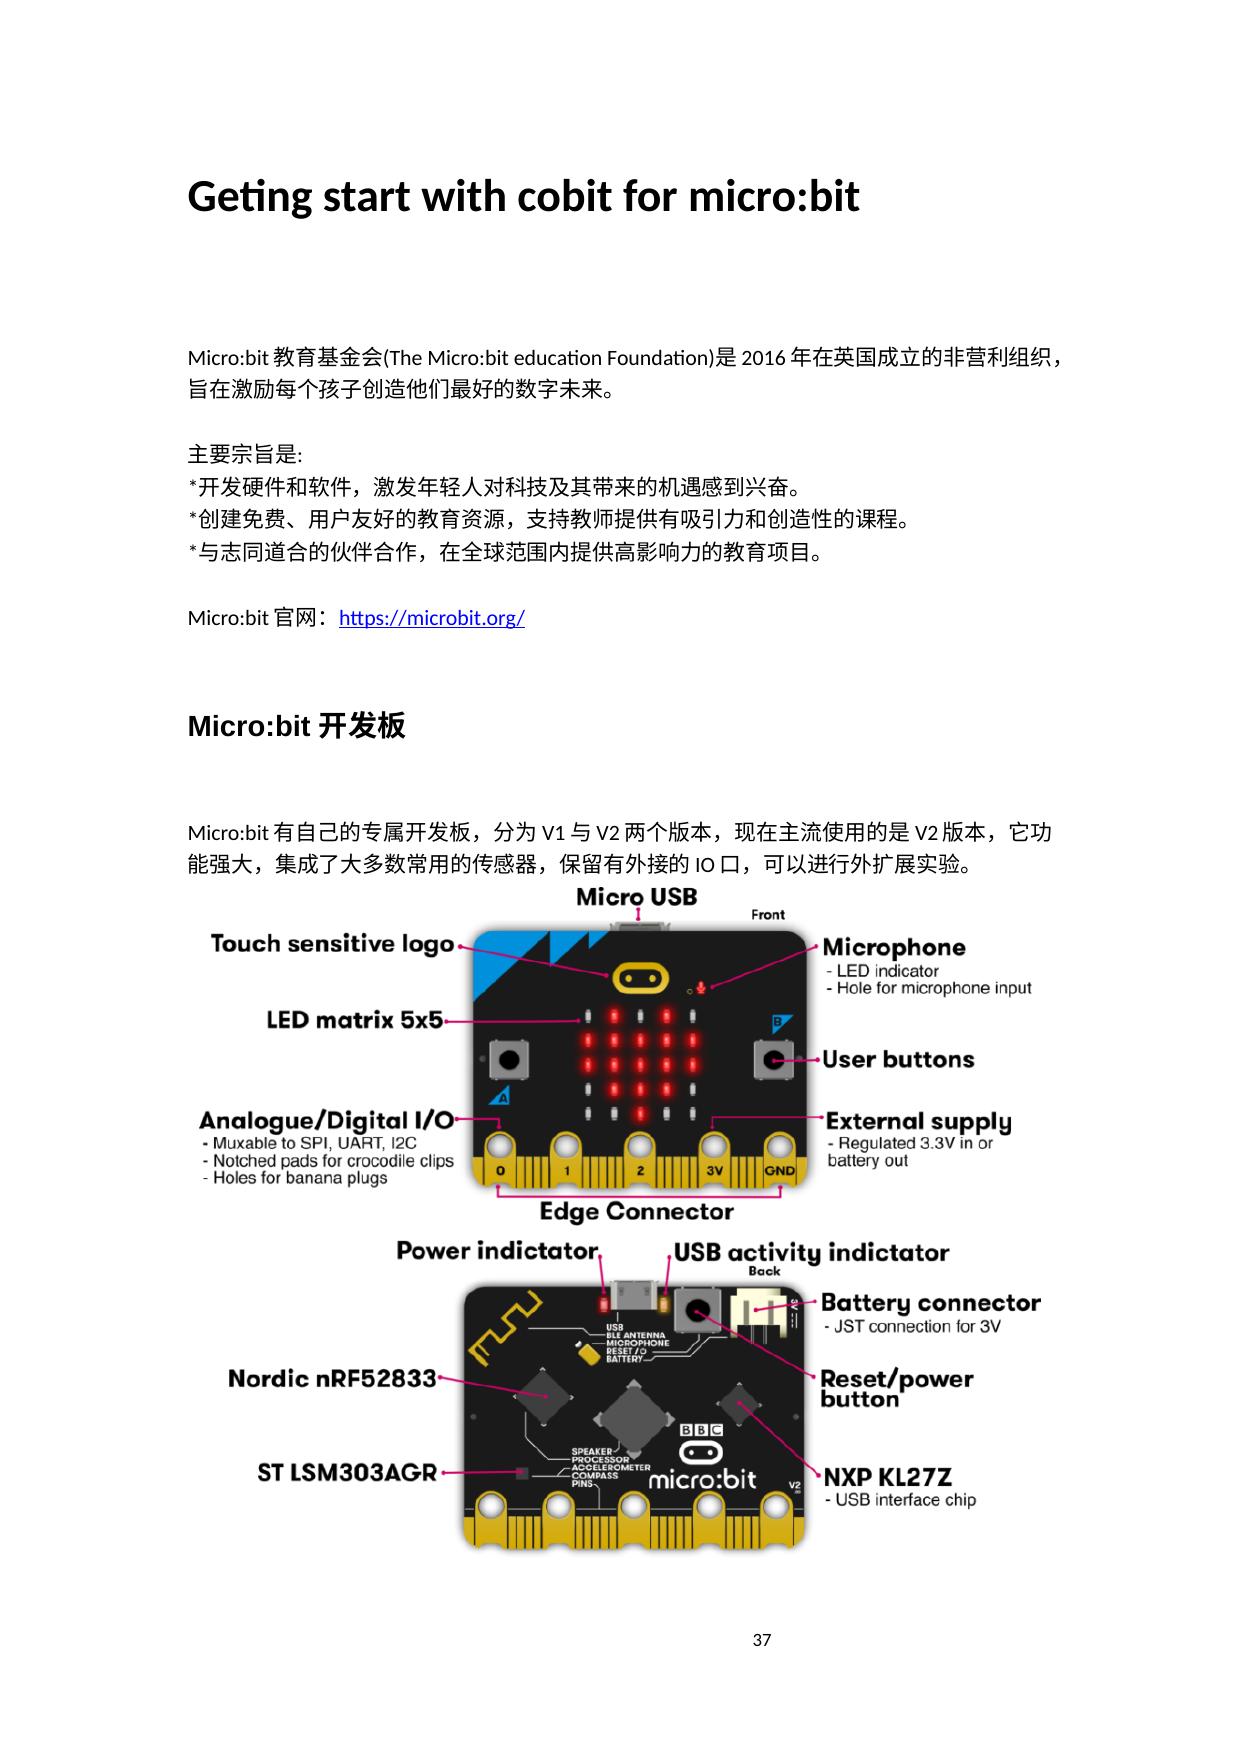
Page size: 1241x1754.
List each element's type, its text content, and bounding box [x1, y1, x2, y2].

text Micro:bit教育基金会(The Micro:bit education Foundation)是2016年在英国成立的非营利组织，旨在激励每个孩子创造他们最好的数字未来。 [187, 339, 1053, 404]
text *与志同道合的伙伴合作，在全球范围内提供高影响力的教育项目。 [187, 534, 1053, 567]
subtitle Geting start with cobit for micro:bit [187, 162, 1053, 227]
subtitle Micro:bit 开发板 [187, 692, 1053, 757]
text Micro:bit官网：https://microbit.org/ [187, 599, 1053, 632]
text *开发硬件和软件，激发年轻人对科技及其带来的机遇感到兴奋。 [187, 469, 1053, 502]
picture [187, 879, 1052, 1561]
text Micro:bit有自己的专属开发板，分为V1与V2两个版本，现在主流使用的是V2版本，它功能强大，集成了大多数常用的传感器，保留有外接的IO口，可以进行外扩展实验。 [187, 814, 1053, 879]
text 主要宗旨是: [187, 437, 1053, 469]
text *创建免费、用户友好的教育资源，支持教师提供有吸引力和创造性的课程。 [187, 502, 1053, 534]
